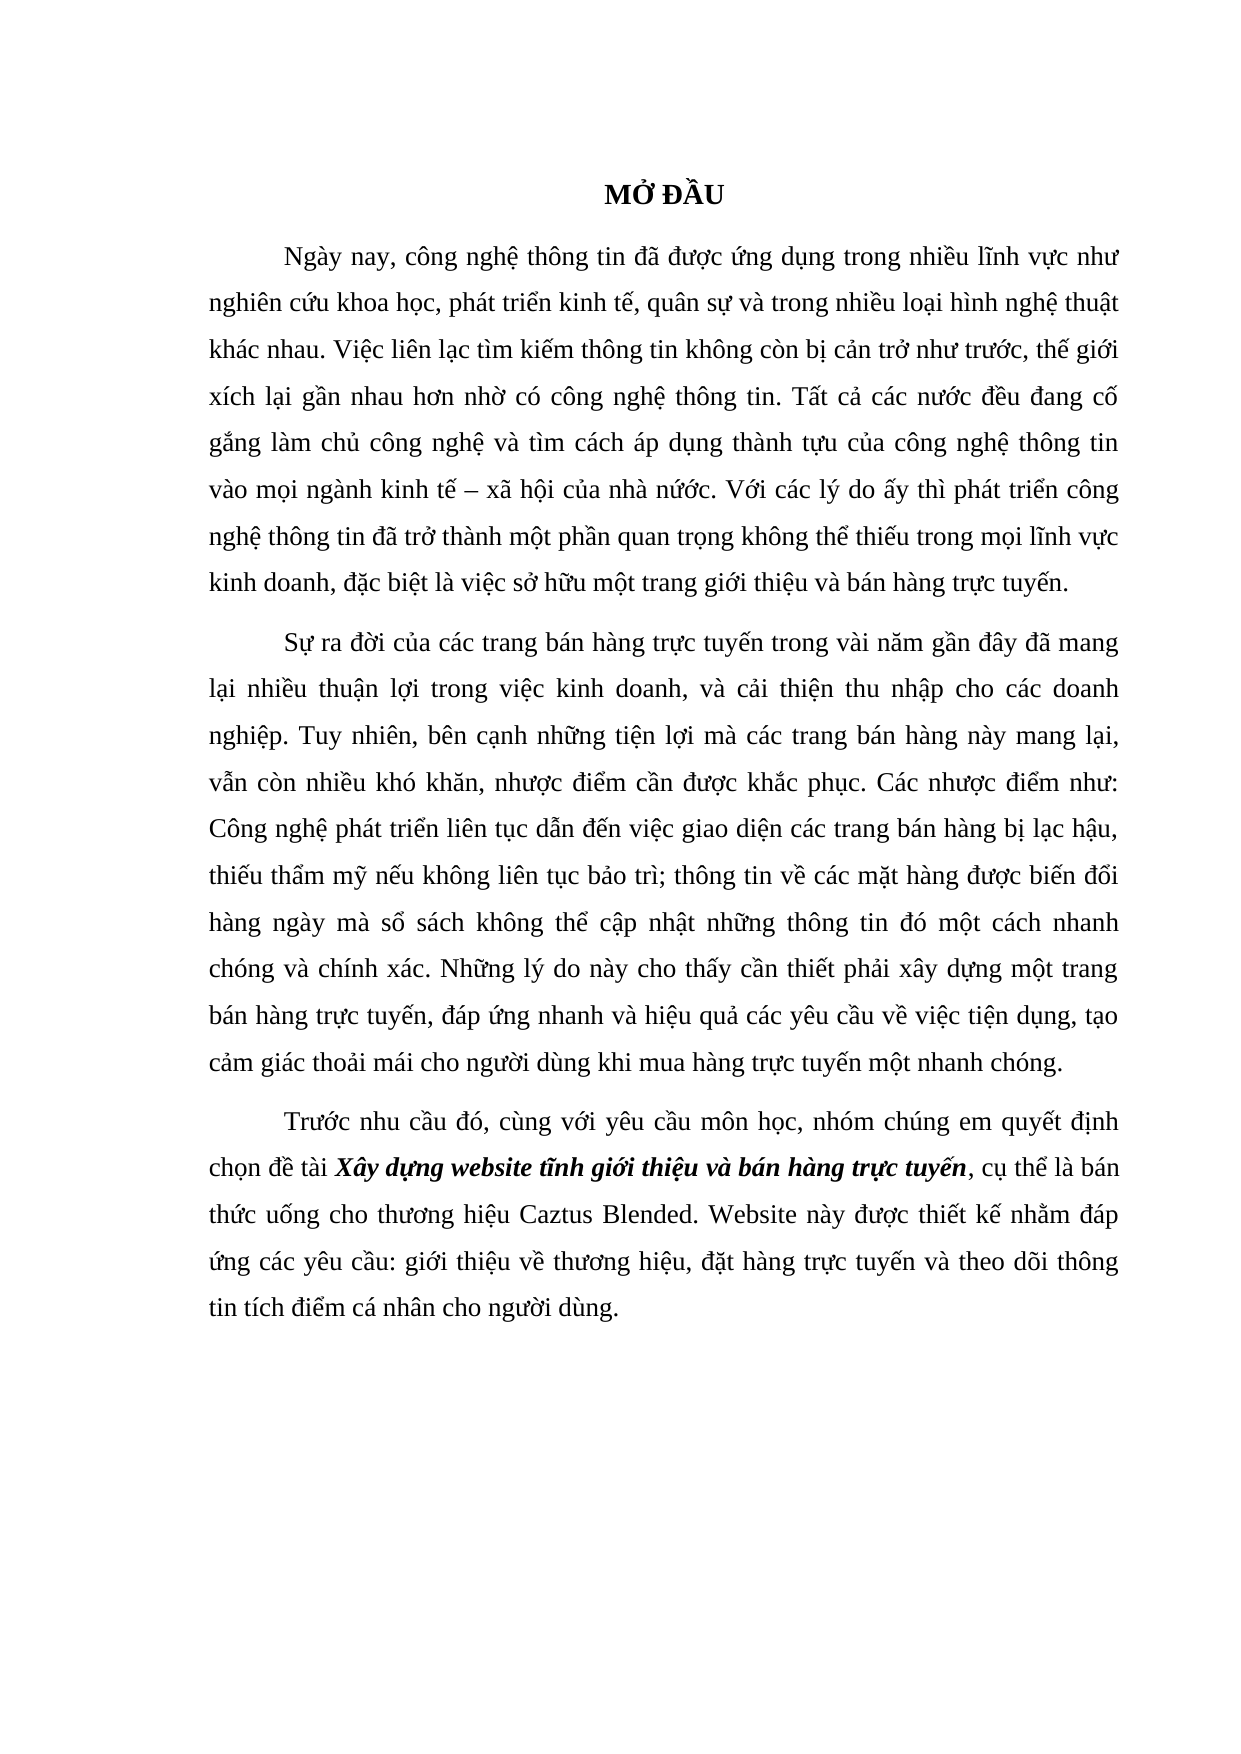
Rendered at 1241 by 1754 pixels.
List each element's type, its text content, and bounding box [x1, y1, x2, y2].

title MỞ ĐẦU [208, 177, 1120, 211]
text Ngày nay, công nghệ thông tin đã được ứng dụng trong nhiều lĩnh vực như nghiên cứu khoa học, phát triển kinh tế, quân sự và trong nhiều loại hình nghệ thuật khác nhau. Việc liên lạc tìm kiếm thông tin không còn bị cản trở như trước, thế giới xích lại gần nhau hơn nhờ có công nghệ thông tin. Tất cả các nước đều đang cố gắng làm chủ công nghệ và tìm cách áp dụng thành tựu của công nghệ thông tin vào mọi ngành kinh tế – xã hội của nhà nứớc. Với các lý do ấy thì phát triển công nghệ thông tin đã trở thành một phần quan trọng không thể thiếu trong mọi lĩnh vực kinh doanh, đặc biệt là việc sở hữu một trang giới thiệu và bán hàng trực tuyến. [208, 240, 1120, 598]
text Sự ra đời của các trang bán hàng trực tuyến trong vài năm gần đây đã mang lại nhiều thuận lợi trong việc kinh doanh, và cải thiện thu nhập cho các doanh nghiệp. Tuy nhiên, bên cạnh những tiện lợi mà các trang bán hàng này mang lại, vẫn còn nhiều khó khăn, nhược điểm cần được khắc phục. Các nhược điểm như: Công nghệ phát triển liên tục dẫn đến việc giao diện các trang bán hàng bị lạc hậu, thiếu thẩm mỹ nếu không liên tục bảo trì; thông tin về các mặt hàng được biến đổi hàng ngày mà sổ sách không thể cập nhật những thông tin đó một cách nhanh chóng và chính xác. Những lý do này cho thấy cần thiết phải xây dựng một trang bán hàng trực tuyến, đáp ứng nhanh và hiệu quả các yêu cầu về việc tiện dụng, tạo cảm giác thoải mái cho người dùng khi mua hàng trực tuyến một nhanh chóng. [208, 626, 1120, 1077]
text Trước nhu cầu đó, cùng với yêu cầu môn học, nhóm chúng em quyết định chọn đề tài Xây dựng website tĩnh giới thiệu và bán hàng trực tuyến, cụ thể là bán thức uống cho thương hiệu Caztus Blended. Website này được thiết kế nhằm đáp ứng các yêu cầu: giới thiệu về thương hiệu, đặt hàng trực tuyến và theo dõi thông tin tích điểm cá nhân cho người dùng. [208, 1105, 1120, 1323]
